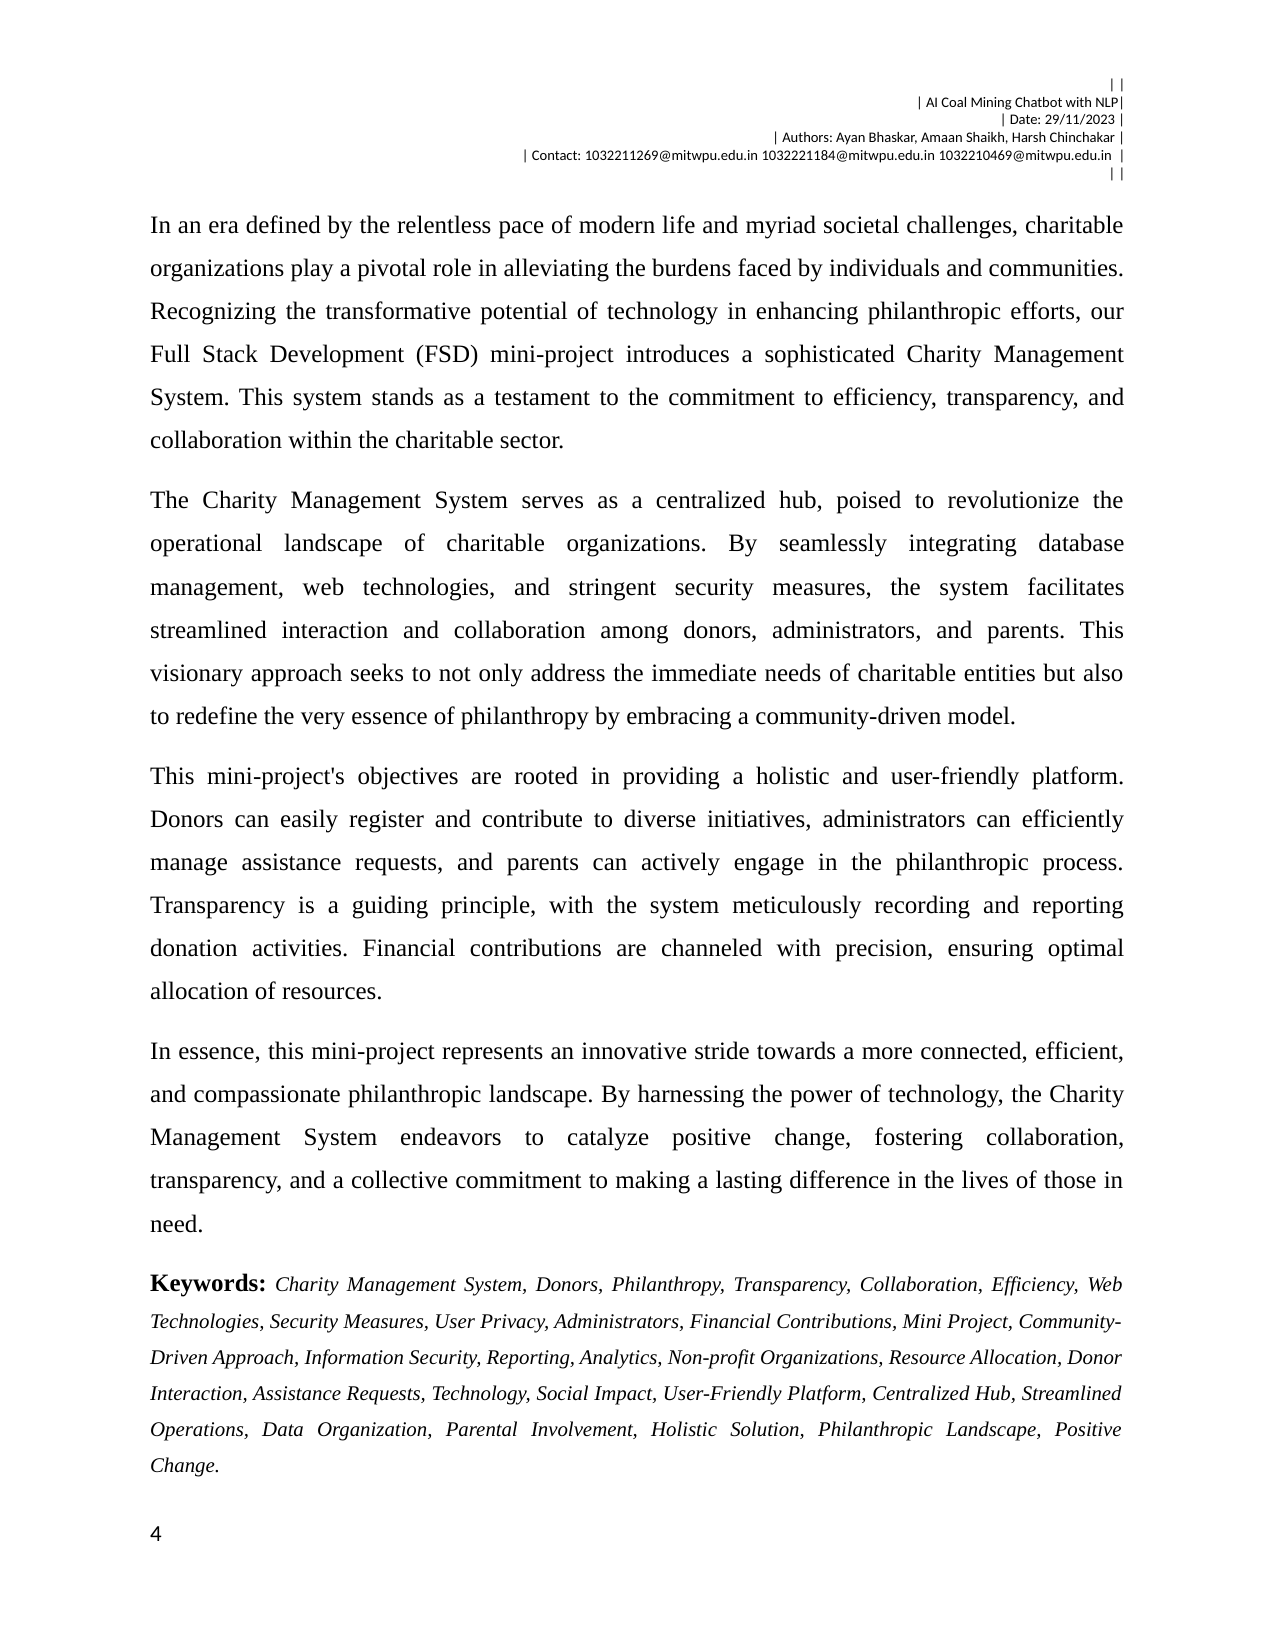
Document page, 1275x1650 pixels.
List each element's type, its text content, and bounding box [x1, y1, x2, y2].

text This mini-project's objectives are rooted in providing a holistic and user-friendly platform. Donors can easily register and contribute to diverse initiatives, administrators can efficiently manage assistance requests, and parents can actively engage in the philanthropic process. Transparency is a guiding principle, with the system meticulously recording and reporting donation activities. Financial contributions are channeled with precision, ensuring optimal allocation of resources. [150, 761, 1125, 1005]
text In essence, this mini-project represents an innovative stride towards a more connected, efficient, and compassionate philanthropic landscape. By harnessing the power of technology, the Charity Management System endeavors to catalyze positive change, fostering collaboration, transparency, and a collective commitment to making a lasting difference in the lives of those in need. [150, 1036, 1125, 1237]
text Keywords: Charity Management System, Donors, Philanthropy, Transparency, Collaboration, Efficiency, Web Technologies, Security Measures, User Privacy, Administrators, Financial Contributions, Mini Project, Community-Driven Approach, Information Security, Reporting, Analytics, Non-profit Organizations, Resource Allocation, Donor Interaction, Assistance Requests, Technology, Social Impact, User-Friendly Platform, Centralized Hub, Streamlined Operations, Data Organization, Parental Involvement, Holistic Solution, Philanthropic Landscape, Positive Change. [150, 1268, 1125, 1477]
text The Charity Management System serves as a centralized hub, poised to revolutionize the operational landscape of charitable organizations. By seamlessly integrating database management, web technologies, and stringent security measures, the system facilitates streamlined interaction and collaboration among donors, administrators, and parents. This visionary approach seeks to not only address the immediate needs of charitable entities but also to redefine the very essence of philanthropy by embracing a community-driven model. [150, 485, 1125, 730]
text In an era defined by the relentless pace of modern life and myriad societal challenges, charitable organizations play a pivotal role in alleviating the burdens faced by individuals and communities. Recognizing the transformative potential of technology in enhancing philanthropic efforts, our Full Stack Development (FSD) mini-project introduces a sophisticated Charity Management System. This system stands as a testament to the commitment to efficiency, transparency, and collaboration within the charitable sector. [150, 210, 1125, 454]
